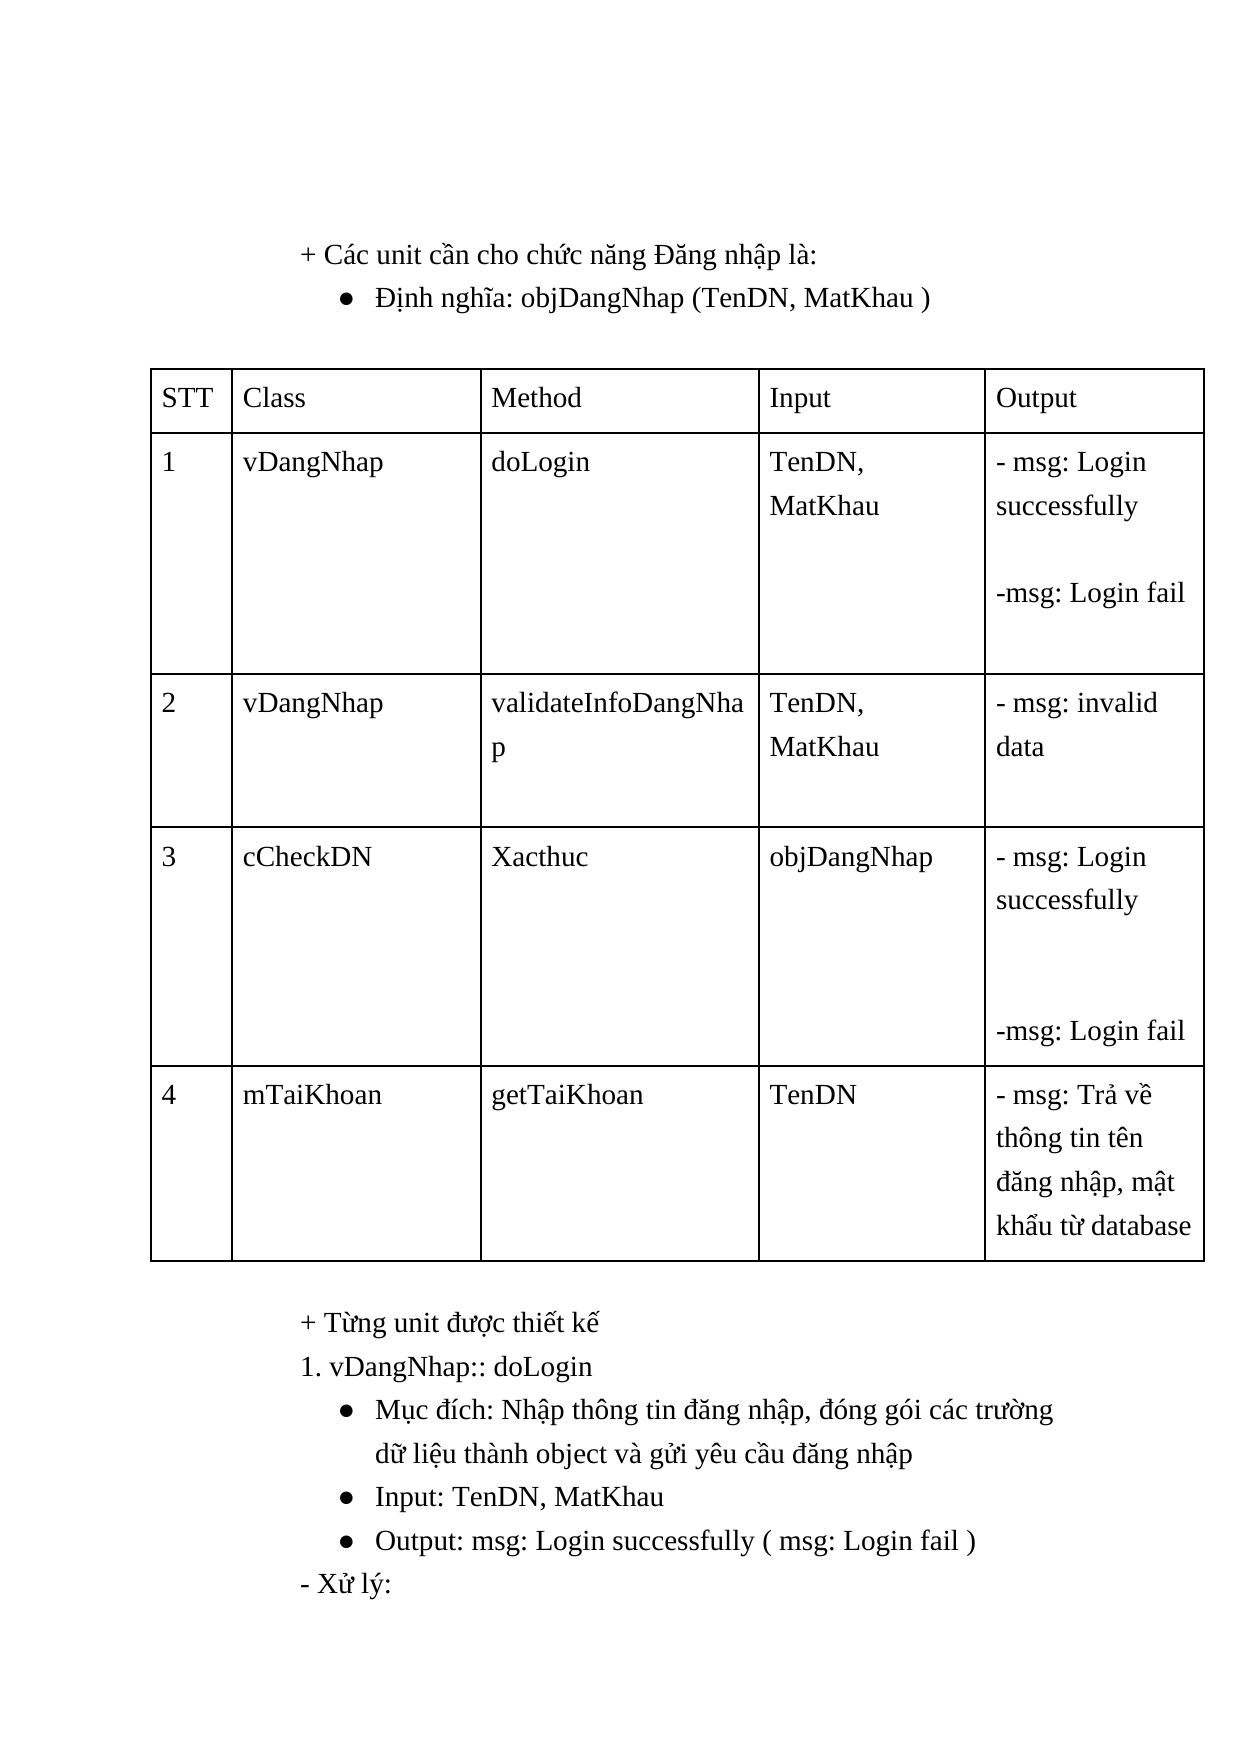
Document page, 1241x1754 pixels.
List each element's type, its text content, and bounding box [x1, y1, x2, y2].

list Mục đích: Nhập thông tin đăng nhập, đóng gói các trường dữ liệu thành object và gửi yêu cầu đăng nhập [337, 1392, 1090, 1469]
table_cell - msg: Trả về thông tin tên đăng nhập, mật khẩu từ database [986, 1067, 1203, 1259]
table_cell mTaiKhoan [233, 1067, 480, 1259]
list Định nghĩa: objDangNhap (TenDN, MatKhau ) [337, 281, 1090, 314]
list Output: msg: Login successfully ( msg: Login fail ) [337, 1523, 1090, 1556]
table_cell 2 [152, 675, 231, 826]
text 1. vDangNhap:: doLogin [150, 1349, 1090, 1382]
table_cell doLogin [482, 434, 758, 673]
table_cell Xacthuc [482, 828, 758, 1064]
table_cell objDangNhap [760, 828, 984, 1064]
table_header Class [233, 370, 480, 432]
table_cell cCheckDN [233, 828, 480, 1064]
table_header Output [986, 370, 1203, 432]
table_cell validateInfoDangNhap [482, 675, 758, 826]
text - Xử lý: [150, 1566, 1090, 1600]
table_cell 4 [152, 1067, 231, 1259]
table_header Input [760, 370, 984, 432]
table_cell TenDN, MatKhau [760, 434, 984, 673]
table_cell TenDN, MatKhau [760, 675, 984, 826]
table_cell - msg: Login successfully -msg: Login fail [986, 434, 1203, 673]
table_cell 1 [152, 434, 231, 673]
table_cell 3 [152, 828, 231, 1064]
table_cell getTaiKhoan [482, 1067, 758, 1259]
table_header STT [152, 370, 231, 432]
text + Từng unit được thiết kế [150, 1305, 1090, 1339]
table_cell - msg: invalid data [986, 675, 1203, 826]
table_cell vDangNhap [233, 675, 480, 826]
list Input: TenDN, MatKhau [337, 1479, 1090, 1513]
table_cell TenDN [760, 1067, 984, 1259]
table_cell vDangNhap [233, 434, 480, 673]
text + Các unit cần cho chức năng Đăng nhập là: [225, 237, 1090, 271]
table_header Method [482, 370, 758, 432]
table_cell - msg: Login successfully -msg: Login fail [986, 828, 1203, 1064]
